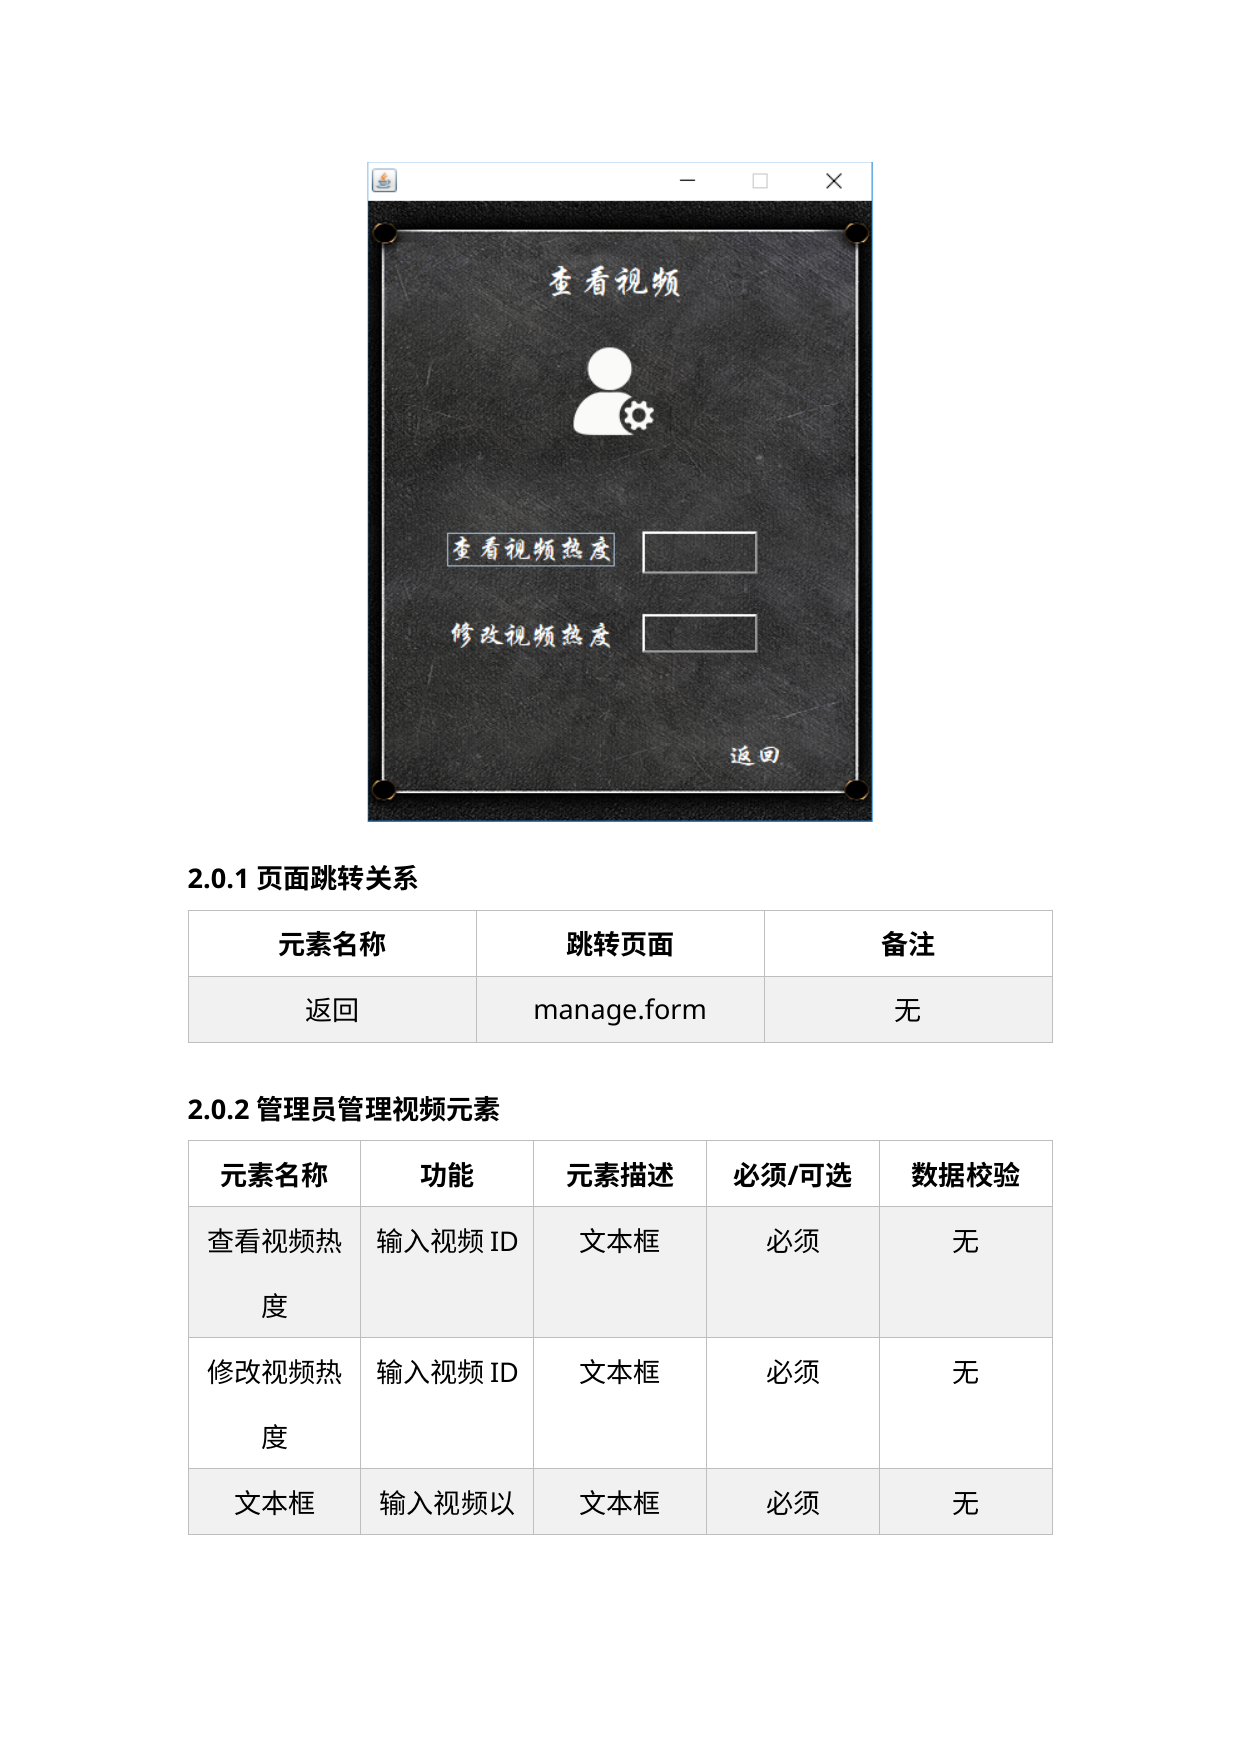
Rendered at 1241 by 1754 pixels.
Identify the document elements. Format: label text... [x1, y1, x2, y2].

table_cell manage.form [477, 977, 764, 1042]
table_header 元素名称 [189, 911, 476, 976]
table_cell 文本框 [189, 1469, 360, 1534]
table_header 备注 [765, 911, 1052, 976]
table_header 元素描述 [534, 1141, 706, 1206]
table_cell 文本框 [534, 1207, 706, 1337]
table_cell 必须 [707, 1207, 879, 1337]
table_header 功能 [361, 1141, 533, 1206]
text 2.0.2 管理员管理视频元素 [187, 1075, 1053, 1140]
table_cell 必须 [707, 1469, 879, 1534]
table_cell 无 [765, 977, 1052, 1042]
table_header 必须/可选 [707, 1141, 879, 1206]
table_cell 无 [880, 1207, 1052, 1337]
table_cell 返回 [189, 977, 476, 1042]
text 2.0.1 页面跳转关系 [187, 844, 1053, 909]
table_header 跳转页面 [477, 911, 764, 976]
table_cell 无 [880, 1338, 1052, 1468]
table_cell 输入视频以及输入修改热度 [361, 1469, 533, 1534]
picture [367, 162, 873, 822]
table_cell 查看视频热度 [189, 1207, 360, 1337]
table_header 元素名称 [189, 1141, 360, 1206]
table_cell 文本框 [534, 1338, 706, 1468]
table_header 数据校验 [880, 1141, 1052, 1206]
table_cell 无 [880, 1469, 1052, 1534]
table_cell 输入视频ID [361, 1338, 533, 1468]
table_cell 修改视频热度 [189, 1338, 360, 1468]
table_cell 必须 [707, 1338, 879, 1468]
table_cell 文本框 [534, 1469, 706, 1534]
table_cell 输入视频ID [361, 1207, 533, 1337]
